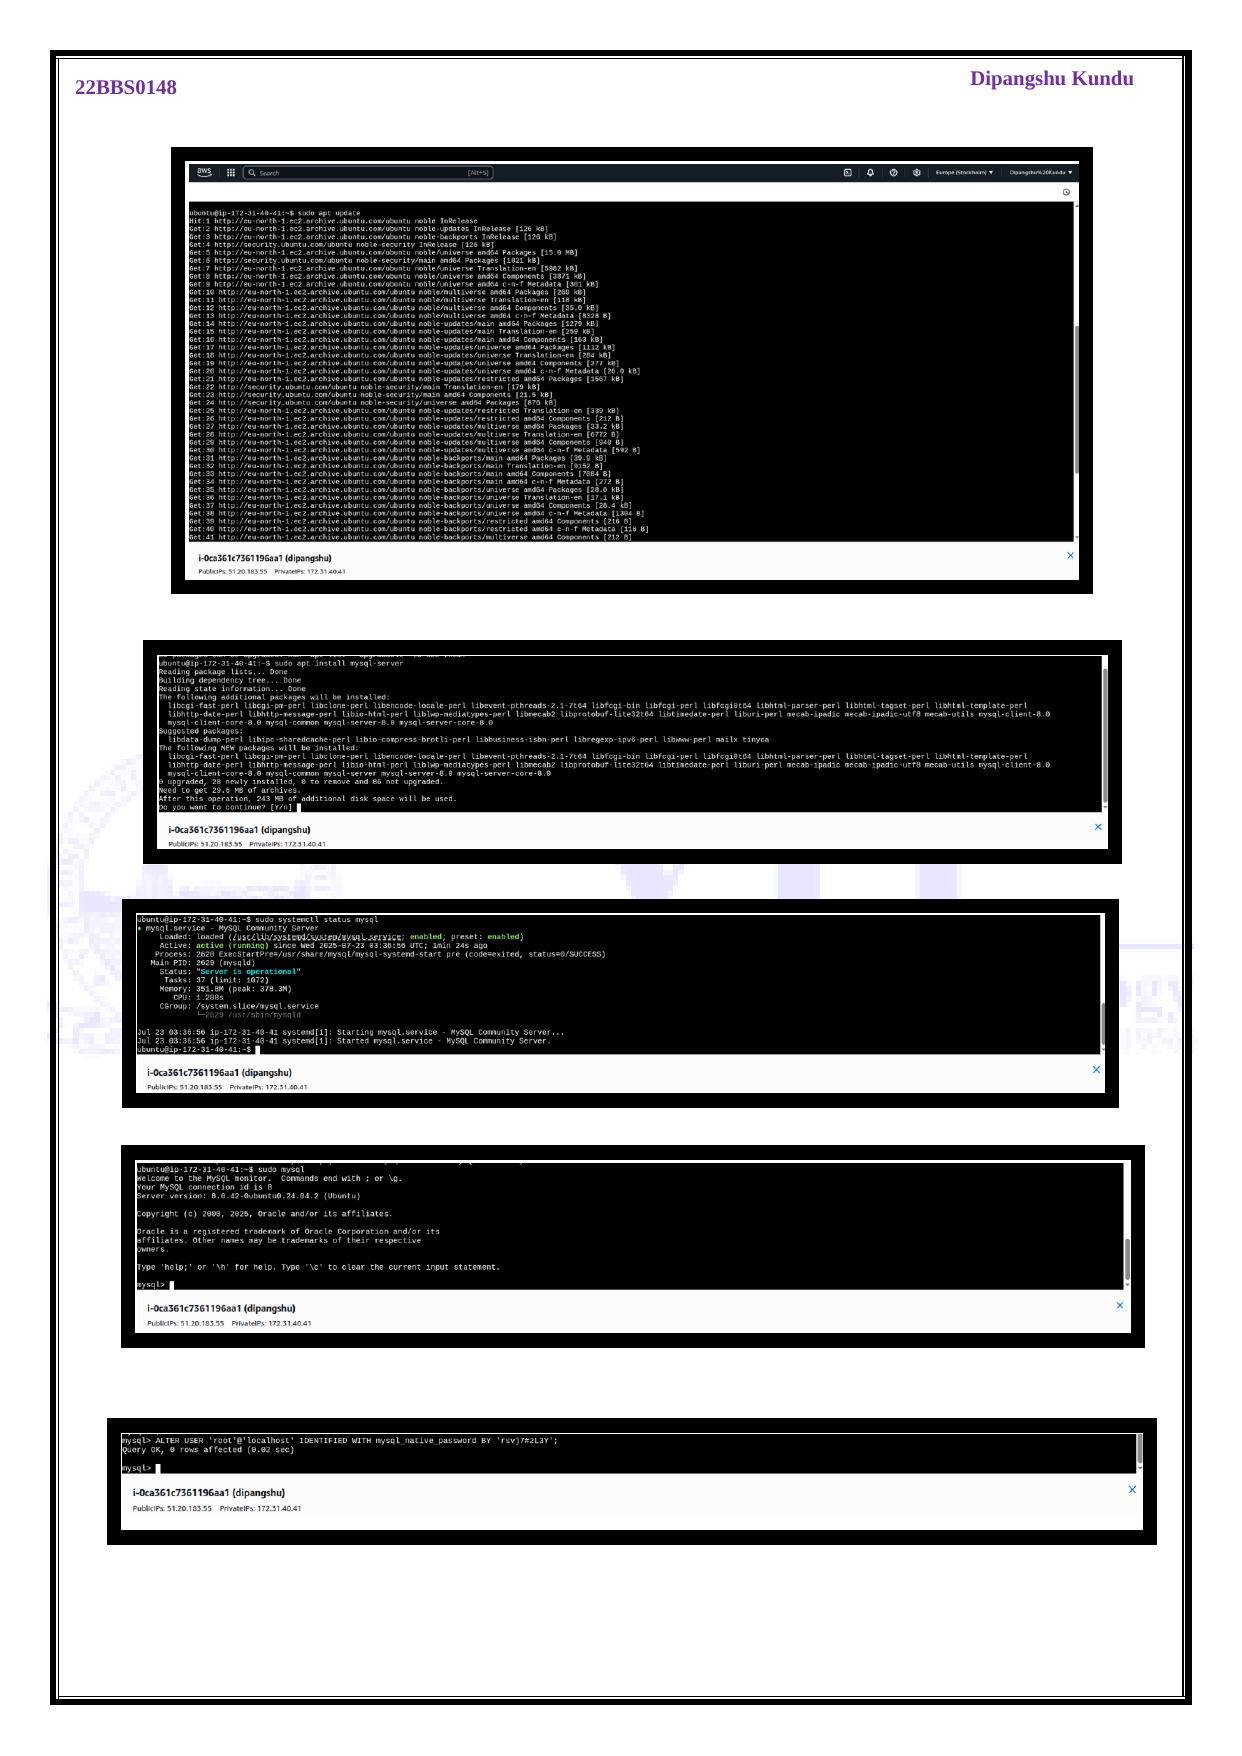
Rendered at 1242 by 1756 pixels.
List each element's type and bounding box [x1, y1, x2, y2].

picture [185, 161, 1079, 580]
picture [121, 1433, 1143, 1530]
picture [157, 655, 1108, 849]
picture [135, 1160, 1131, 1333]
picture [136, 913, 1105, 1093]
